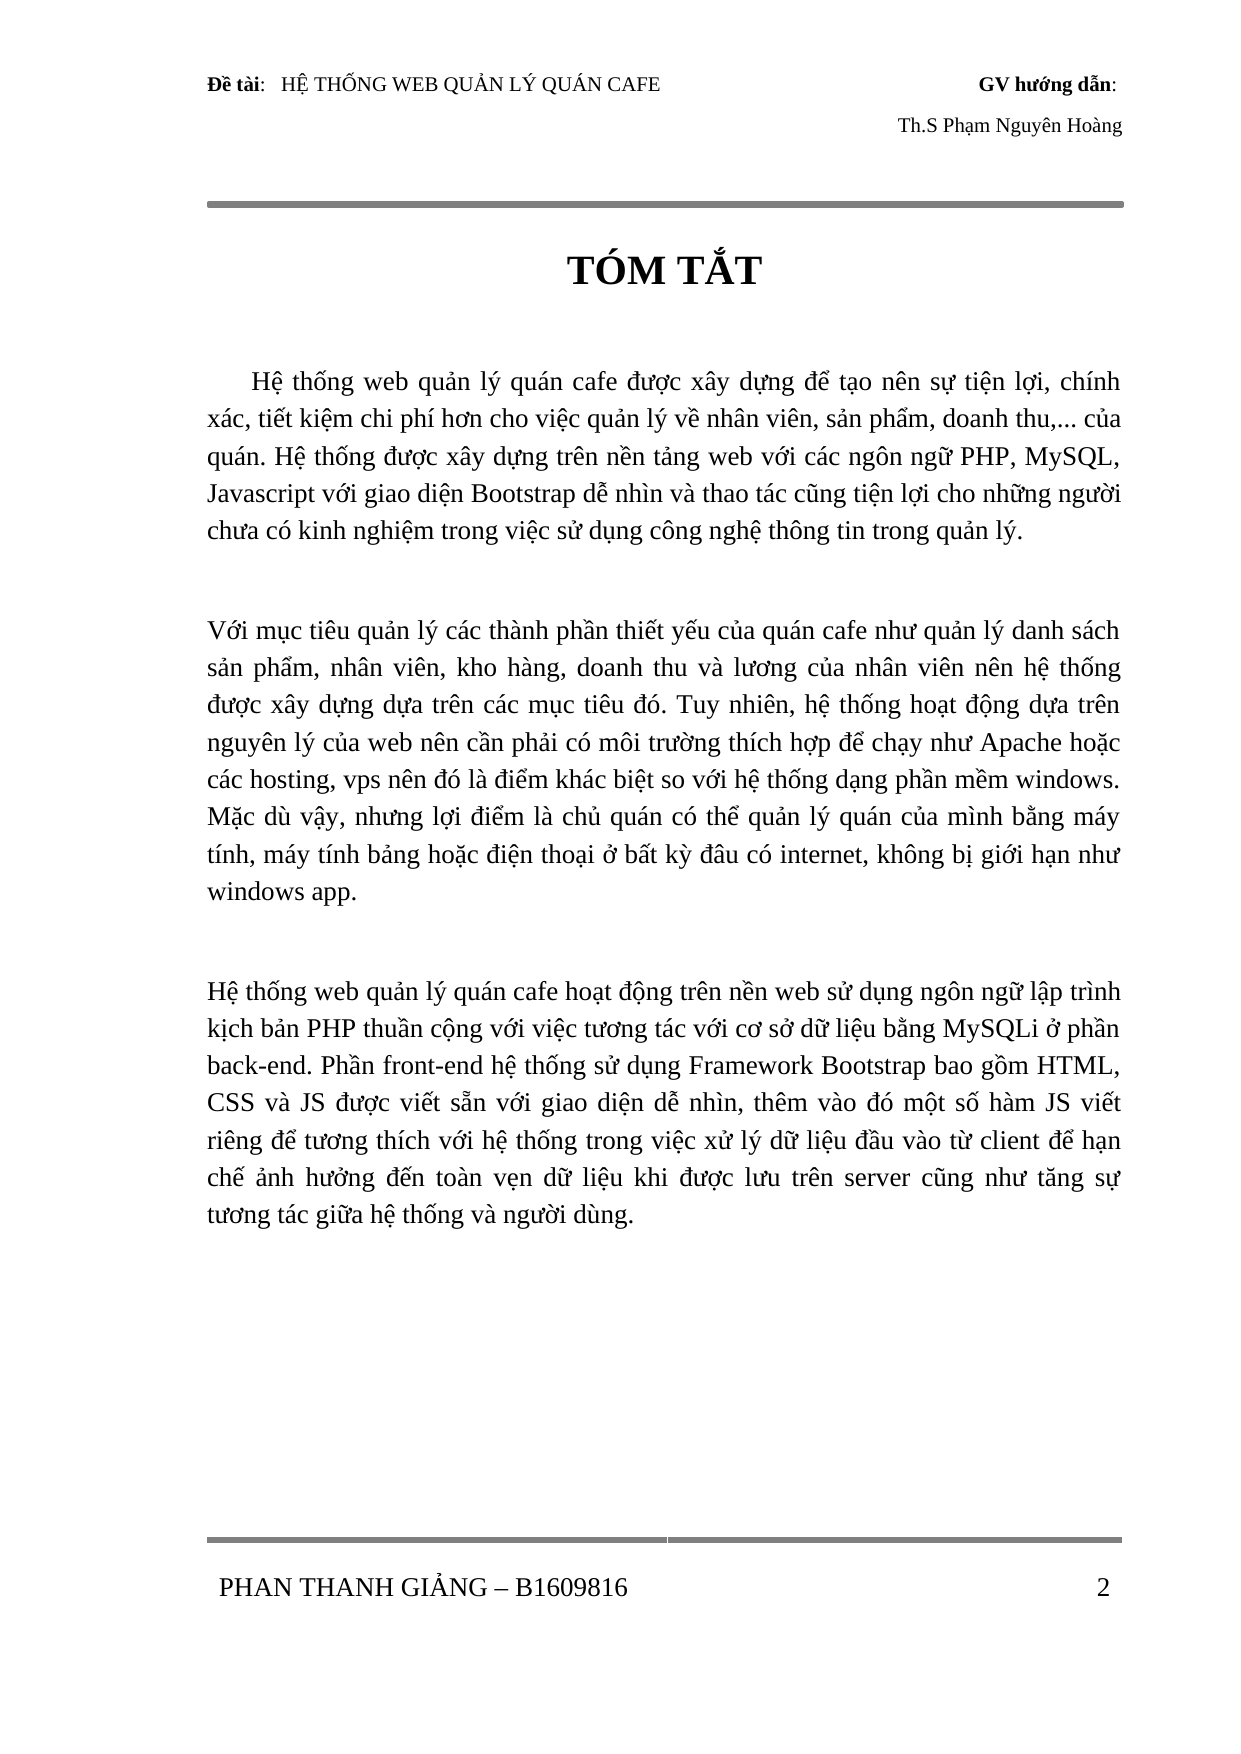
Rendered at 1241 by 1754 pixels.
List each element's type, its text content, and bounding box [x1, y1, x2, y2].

text Hệ thống web quản lý quán cafe được xây dựng để tạo nên sự tiện lợi, chính xác, tiết kiệm chi phí hơn cho việc quản lý về nhân viên, sản phẩm, doanh thu,... của quán. Hệ thống được xây dựng trên nền tảng web với các ngôn ngữ PHP, MySQL, Javascript với giao diện Bootstrap dễ nhìn và thao tác cũng tiện lợi cho những người chưa có kinh nghiệm trong việc sử dụng công nghệ thông tin trong quản lý. [207, 365, 1122, 546]
subtitle TÓM TẮT [207, 245, 1122, 293]
text Với mục tiêu quản lý các thành phần thiết yếu của quán cafe như quản lý danh sách sản phẩm, nhân viên, kho hàng, doanh thu và lương của nhân viên nên hệ thống được xây dựng dựa trên các mục tiêu đó. Tuy nhiên, hệ thống hoạt động dựa trên nguyên lý của web nên cần phải có môi trường thích hợp để chạy như Apache hoặc các hosting, vps nên đó là điểm khác biệt so với hệ thống dạng phần mềm windows. Mặc dù vậy, nhưng lợi điểm là chủ quán có thể quản lý quán của mình bằng máy tính, máy tính bảng hoặc điện thoại ở bất kỳ đâu có internet, không bị giới hạn như windows app. [207, 614, 1122, 906]
text Hệ thống web quản lý quán cafe hoạt động trên nền web sử dụng ngôn ngữ lập trình kịch bản PHP thuần cộng với việc tương tác với cơ sở dữ liệu bằng MySQLi ở phần back-end. Phần front-end hệ thống sử dụng Framework Bootstrap bao gồm HTML, CSS và JS được viết sẵn với giao diện dễ nhìn, thêm vào đó một số hàm JS viết riêng để tương thích với hệ thống trong việc xử lý dữ liệu đầu vào từ client để hạn chế ảnh hưởng đến toàn vẹn dữ liệu khi được lưu trên server cũng như tăng sự tương tác giữa hệ thống và người dùng. [207, 974, 1122, 1229]
